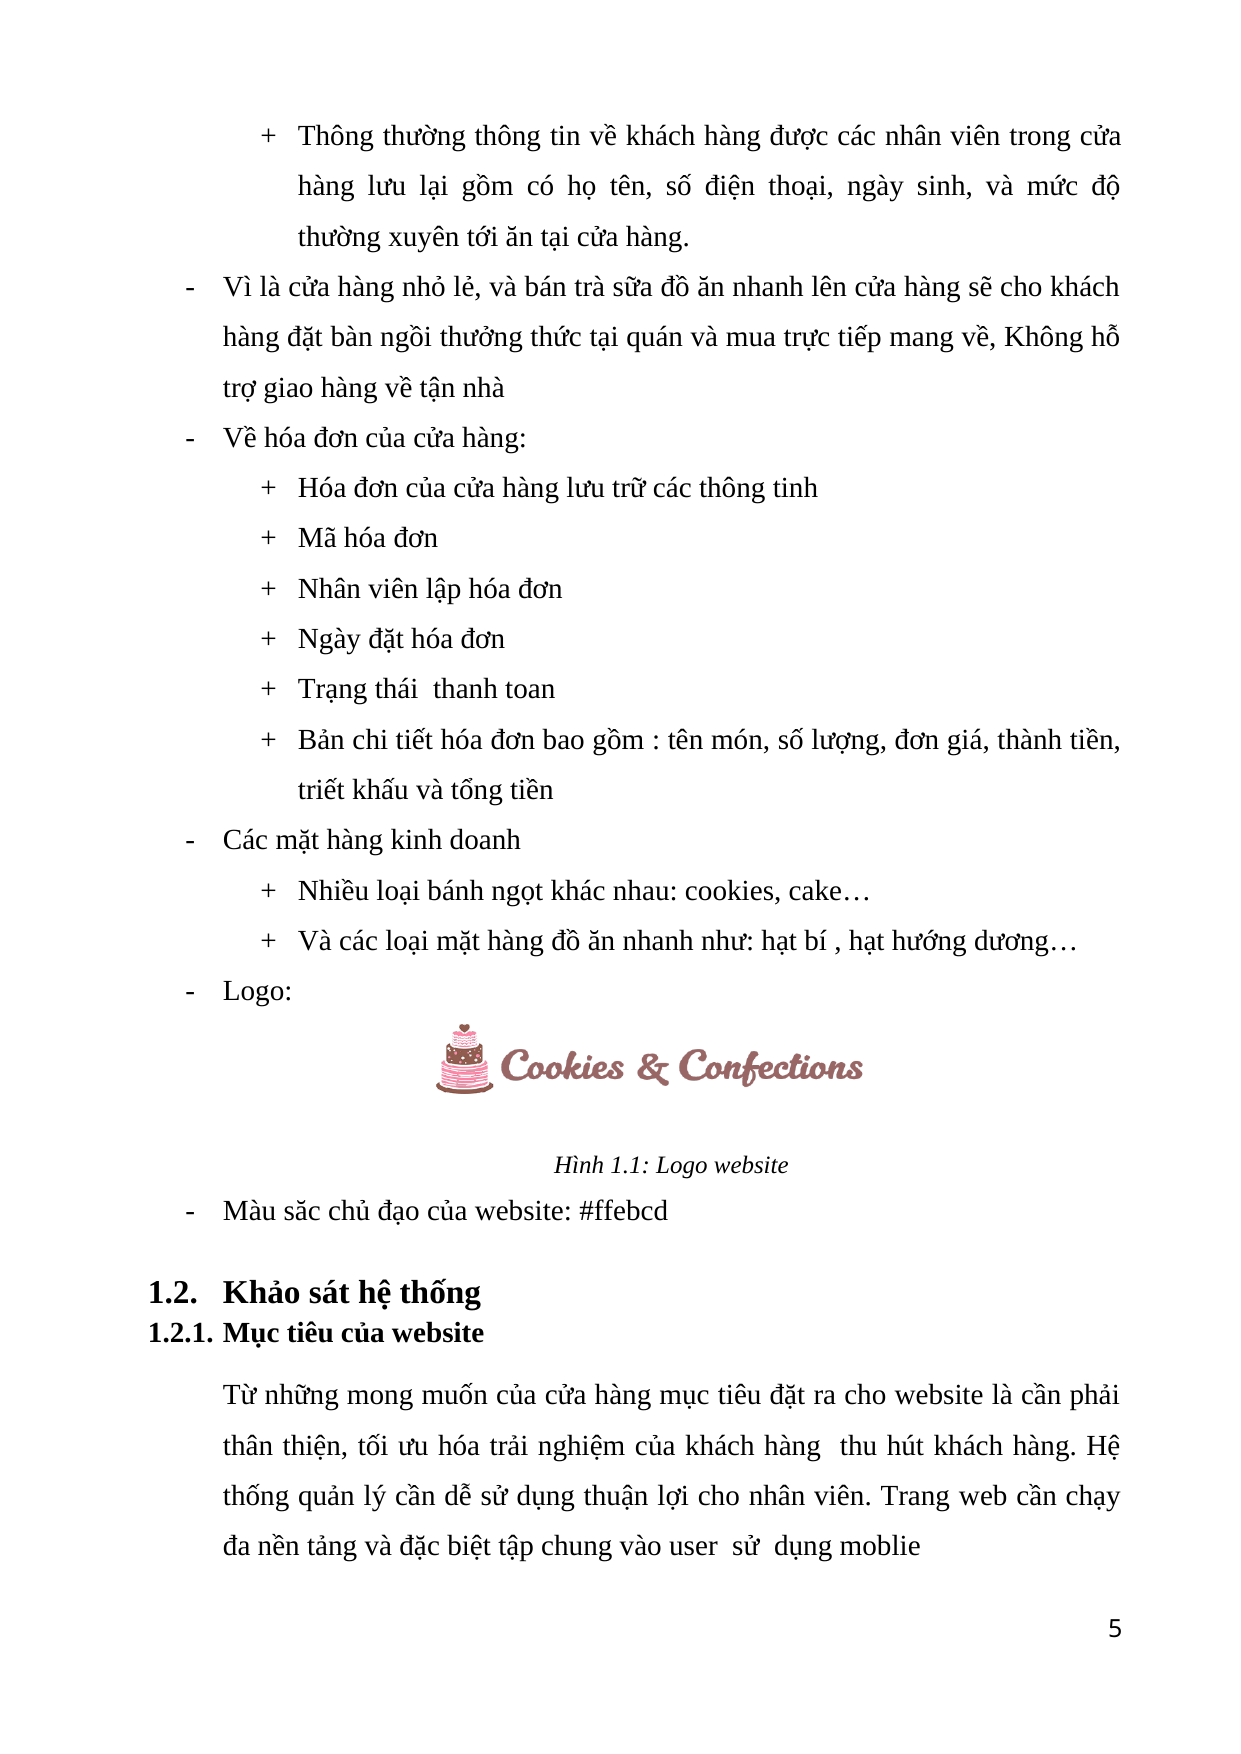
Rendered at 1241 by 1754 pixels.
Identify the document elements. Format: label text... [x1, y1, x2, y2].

list Hóa đơn của cửa hàng lưu trữ các thông tinh [260, 470, 1122, 504]
list Mã hóa đơn [260, 521, 1122, 554]
list Thông thường thông tin về khách hàng được các nhân viên trong cửa hàng lưu lại gồm có họ tên, số điện thoại, ngày sinh, và mức độ thường xuyên tới ăn tại cửa hàng. [260, 118, 1122, 252]
list Nhiều loại bánh ngọt khác nhau: cookies, cake… [260, 873, 1122, 906]
list Màu săc chủ đạo của website: #ffebcd [185, 1193, 1122, 1226]
subtitle Khảo sát hệ thống [148, 1272, 1122, 1311]
picture [420, 1016, 870, 1119]
list Các mặt hàng kinh doanh [185, 822, 1122, 856]
list Và các loại mặt hàng đồ ăn nhanh như: hạt bí , hạt hướng dương… [260, 923, 1122, 957]
subtitle Mục tiêu của website [148, 1315, 1122, 1348]
list Nhân viên lập hóa đơn [260, 571, 1122, 604]
list Về hóa đơn của cửa hàng: [185, 420, 1122, 453]
list Bản chi tiết hóa đơn bao gồm : tên món, số lượng, đơn giá, thành tiền, triết khấu và tổng tiền [260, 722, 1122, 806]
list Ngày đặt hóa đơn [260, 621, 1122, 655]
list Logo: [185, 973, 1122, 1007]
list Từ những mong muốn của cửa hàng mục tiêu đặt ra cho website là cần phải thân thiện, tối ưu hóa trải nghiệm của khách hàng thu hút khách hàng. Hệ thống quản lý cần dễ sử dụng thuận lợi cho nhân viên. Trang web cần chạy đa nền tảng và đặc biệt tập chung vào user sử dụng moblie [223, 1377, 1122, 1562]
list Vì là cửa hàng nhỏ lẻ, và bán trà sữa đồ ăn nhanh lên cửa hàng sẽ cho khách hàng đặt bàn ngồi thưởng thức tại quán và mua trực tiếp mang về, Không hỗ trợ giao hàng về tận nhà [185, 269, 1122, 403]
list Trạng thái thanh toan [260, 672, 1122, 705]
